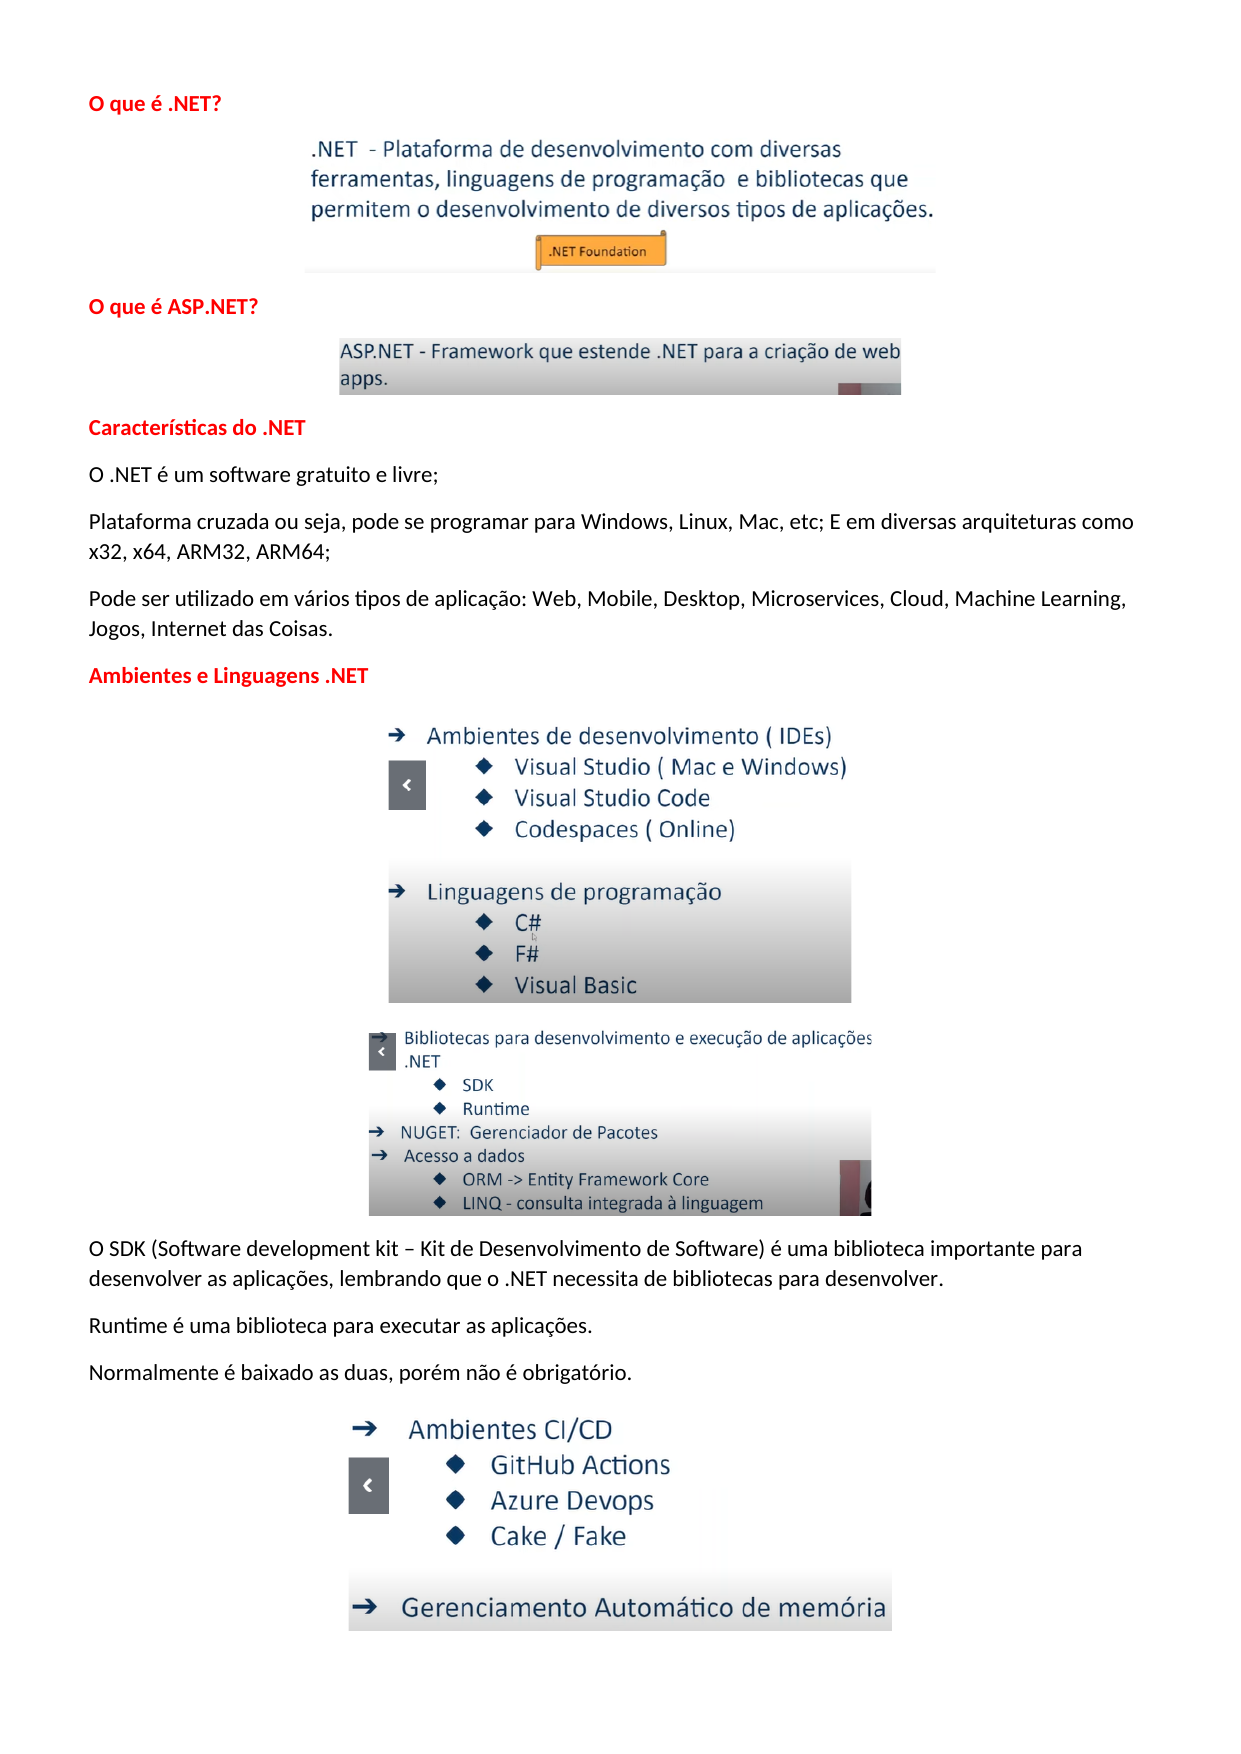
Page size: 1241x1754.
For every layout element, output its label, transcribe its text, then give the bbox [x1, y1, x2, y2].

text Características do .NET [89, 413, 1152, 442]
text Normalmente é baixado as duas, porém não é obrigatório. [89, 1358, 1152, 1386]
picture [339, 338, 902, 395]
text O .NET é um software gratuito e livre; [89, 460, 1152, 488]
text O que é .NET? [89, 89, 1152, 117]
picture [388, 708, 852, 1003]
text Runtime é uma biblioteca para executar as aplicações. [89, 1311, 1152, 1339]
text Ambientes e Linguagens .NET [89, 661, 1152, 689]
text O SDK (Software development kit – Kit de Desenvolvimento de Software) é uma biblioteca importante para desenvolver as aplicações, lembrando que o .NET necessita de bibliotecas para desenvolver. [89, 1234, 1152, 1293]
text O que é ASP.NET? [89, 292, 1152, 320]
picture [348, 1405, 892, 1631]
picture [368, 1021, 872, 1216]
picture [304, 135, 936, 273]
text Pode ser utilizado em vários tipos de aplicação: Web, Mobile, Desktop, Microservices, Cloud, Machine Learning, Jogos, Internet das Coisas. [89, 584, 1152, 643]
text Plataforma cruzada ou seja, pode se programar para Windows, Linux, Mac, etc; E em diversas arquiteturas como x32, x64, ARM32, ARM64; [89, 507, 1152, 566]
